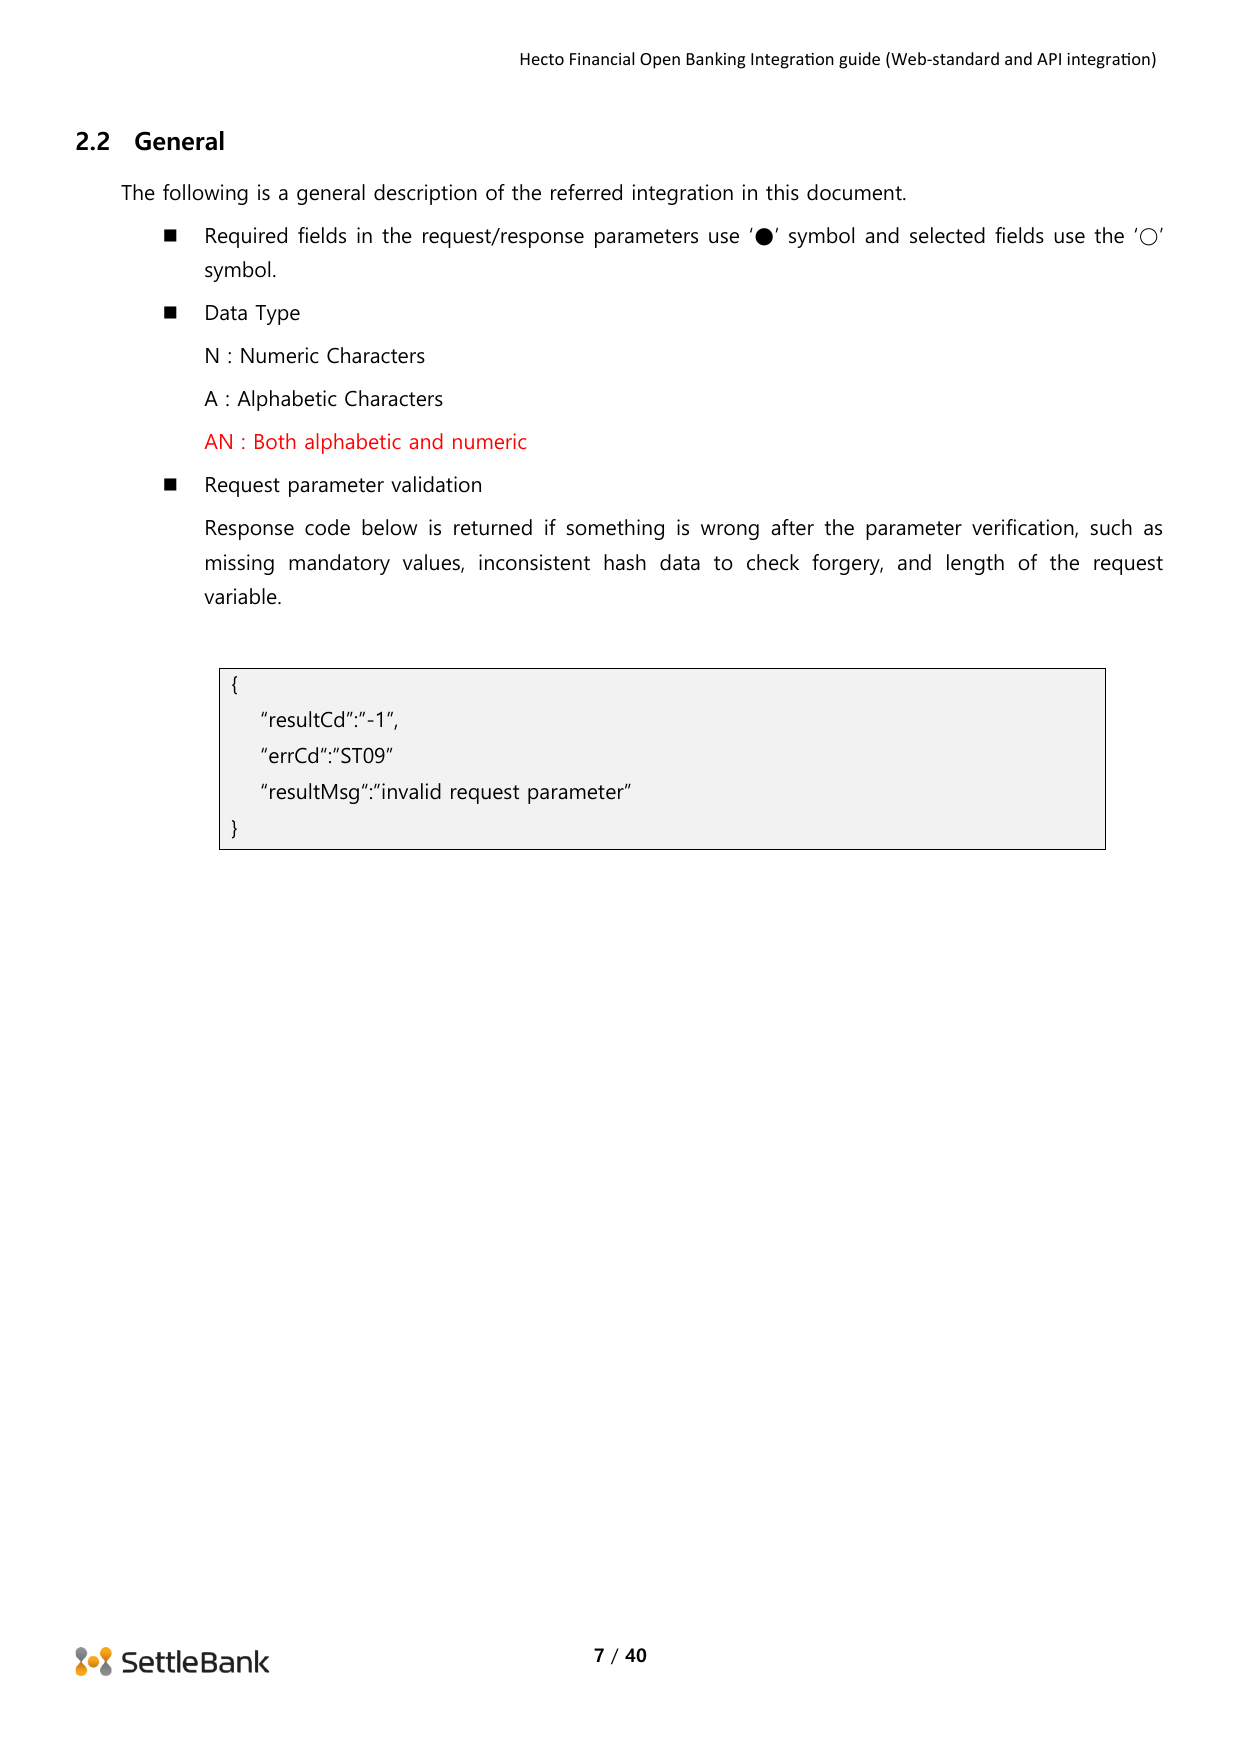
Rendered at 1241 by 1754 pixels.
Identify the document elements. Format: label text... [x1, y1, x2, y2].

text N : Numeric Characters [204, 341, 1165, 369]
text Response code below is returned if something is wrong after the parameter verification, such as missing mandatory values, inconsistent hash data to check forgery, and length of the request variable. [204, 513, 1165, 609]
text A : Alphabetic Characters [204, 384, 1165, 412]
subtitle General [75, 124, 1165, 157]
list Data Type [162, 298, 1165, 326]
table_header { “resultCd”:”-1”, “errCd“:”ST09” “resultMsg“:”invalid request parameter” } [220, 669, 1105, 849]
list Request parameter validation [162, 470, 1165, 497]
picture [75, 1647, 270, 1676]
text The following is a general description of the referred integration in this document. [121, 178, 1165, 205]
list Required fields in the request/response parameters use ‘●’ symbol and selected fields use the ‘○’ symbol. [162, 221, 1165, 283]
text AN : Both alphabetic and numeric [204, 427, 1165, 454]
